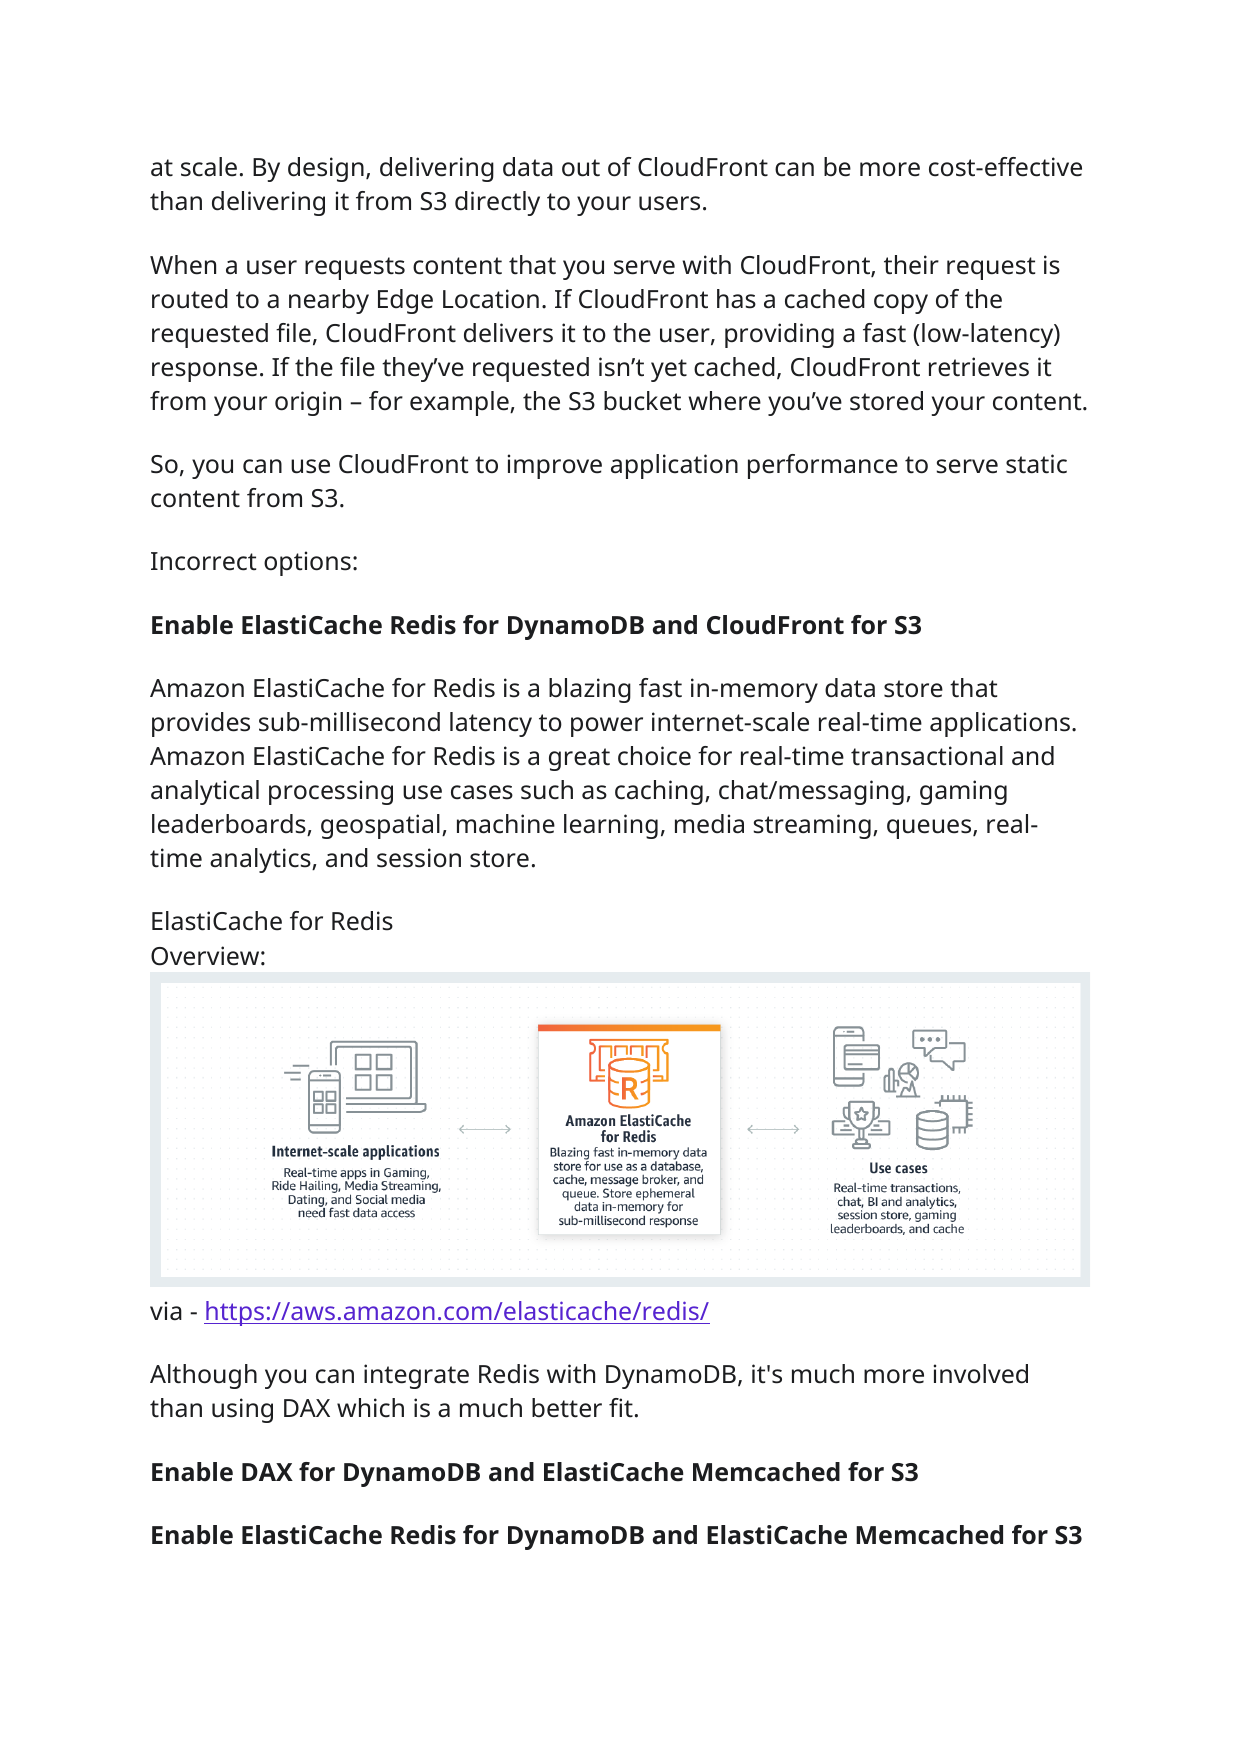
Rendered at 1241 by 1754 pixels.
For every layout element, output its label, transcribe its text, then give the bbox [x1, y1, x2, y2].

text Enable DAX for DynamoDB and ElastiCache Memcached for S3 [150, 1454, 1090, 1488]
text Although you can integrate Redis with DynamoDB, it's much more involved than using DAX which is a much better fit. [150, 1357, 1090, 1425]
text ElastiCache for Redis Overview: via - https://aws.amazon.com/elasticache/redis/ [150, 1287, 1090, 1328]
text Amazon ElastiCache for Redis is a blazing fast in-memory data store that provides sub-millisecond latency to power internet-scale real-time applications. Amazon ElastiCache for Redis is a great choice for real-time transactional and analytical processing use cases such as caching, chat/messaging, gaming leaderboards, geospatial, machine learning, media streaming, queues, real-time analytics, and session store. [150, 671, 1090, 875]
text So, you can use CloudFront to improve application performance to serve static content from S3. [150, 447, 1090, 515]
picture [150, 972, 1091, 1287]
text ElastiCache for Redis Overview: via - https://aws.amazon.com/elasticache/redis/ [150, 904, 1090, 972]
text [150, 150, 1090, 218]
text Enable ElastiCache Redis for DynamoDB and ElastiCache Memcached for S3 [150, 1518, 1090, 1552]
text Enable ElastiCache Redis for DynamoDB and CloudFront for S3 [150, 607, 1090, 641]
text When a user requests content that you serve with CloudFront, their request is routed to a nearby Edge Location. If CloudFront has a cached copy of the requested file, CloudFront delivers it to the user, providing a fast (low-latency) response. If the file they’ve requested isn’t yet cached, CloudFront retrieves it from your origin – for example, the S3 bucket where you’ve stored your content. [150, 247, 1090, 418]
text Incorrect options: [150, 544, 1090, 578]
